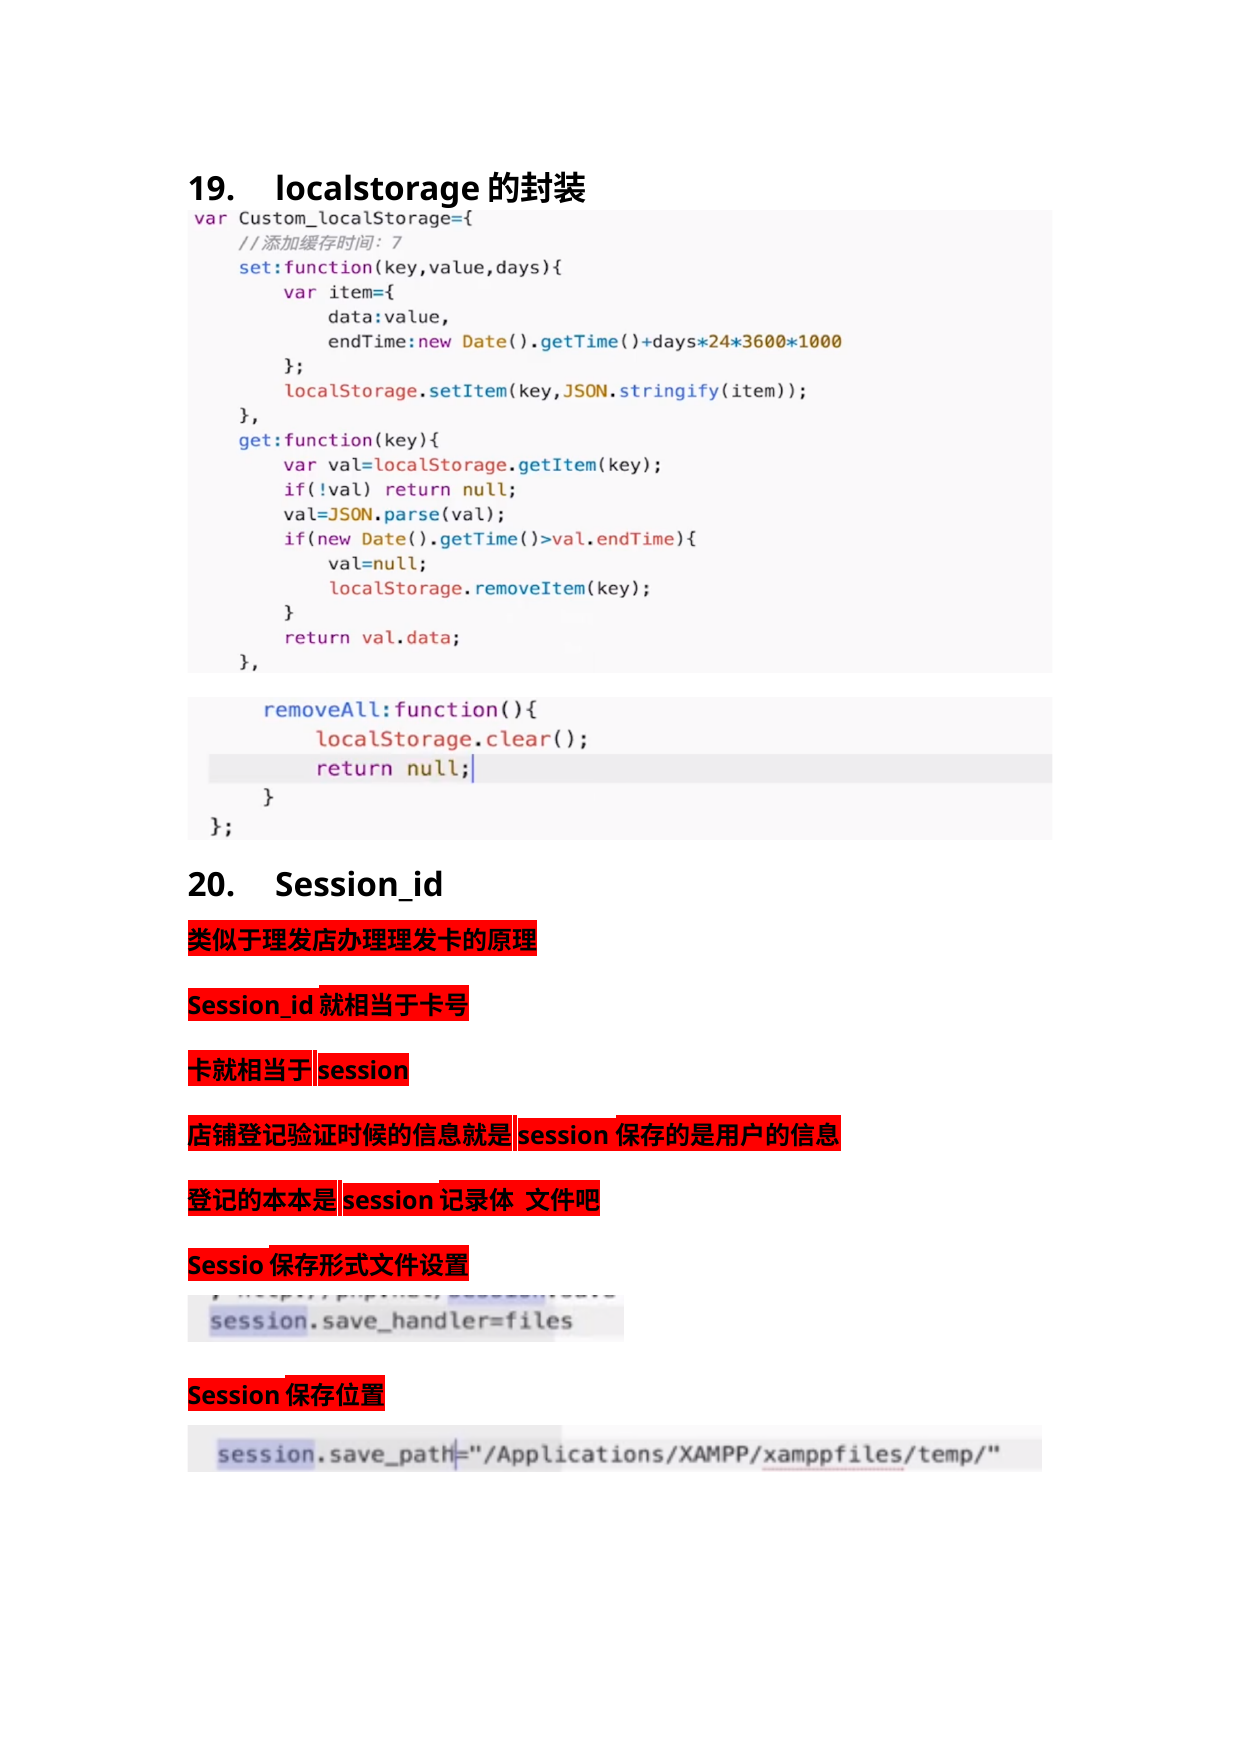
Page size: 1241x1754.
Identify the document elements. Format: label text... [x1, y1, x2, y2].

picture [187, 210, 1053, 673]
text 卡就相当于session [187, 1036, 1053, 1101]
subtitle Session_id [187, 860, 1053, 906]
text Sessio保存形式文件设置 [187, 1231, 1053, 1296]
text 店铺登记验证时候的信息就是session 保存的是用户的信息 [187, 1101, 1053, 1166]
text Session保存位置 [187, 1361, 1053, 1426]
picture [187, 1425, 1042, 1472]
subtitle localstorage的封装 [187, 162, 1053, 210]
text 类似于理发店办理理发卡的原理 [187, 906, 1053, 971]
picture [187, 697, 1053, 840]
picture [187, 1295, 624, 1342]
text 登记的本本是session记录体 文件吧 [187, 1166, 1053, 1231]
text Session_id就相当于卡号 [187, 971, 1053, 1036]
